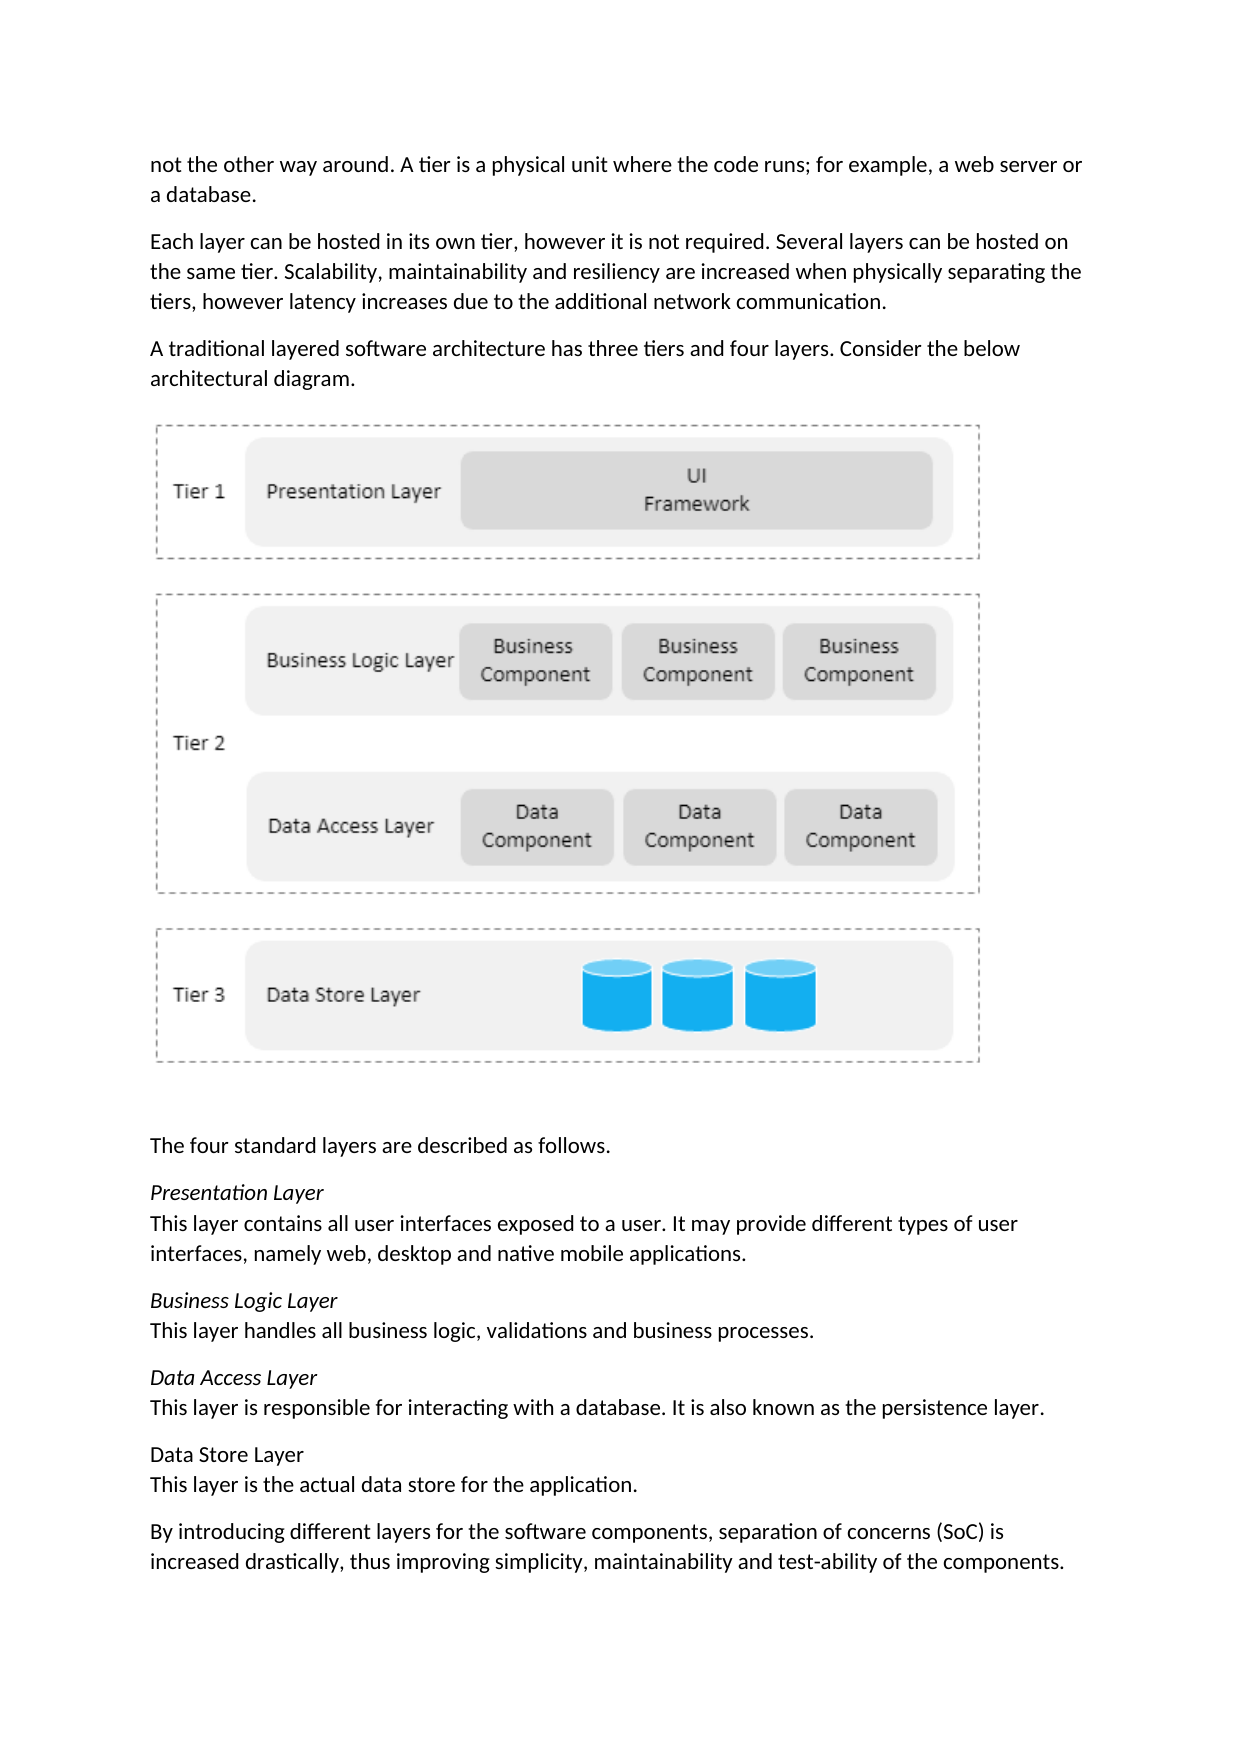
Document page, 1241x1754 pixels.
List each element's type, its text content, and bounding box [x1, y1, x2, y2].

text The four standard layers are described as follows. [150, 1132, 1090, 1159]
text Business Logic Layer This layer handles all business logic, validations and business processes. [150, 1286, 1090, 1344]
text A traditional layered software architecture has three tiers and four layers. Consider the below architectural diagram. [150, 334, 1090, 393]
text Presentation Layer This layer contains all user interfaces exposed to a user. It may provide different types of user interfaces, namely web, desktop and native mobile applications. [150, 1178, 1090, 1267]
text Each layer can be hosted in its own tier, however it is not required. Several layers can be hosted on the same tier. Scalability, maintainability and resiliency are increased when physically separating the tiers, however latency increases due to the additional network communication. [150, 227, 1090, 316]
text By introducing different layers for the software components, separation of concerns (SoC) is increased drastically, thus improving simplicity, maintainability and test-ability of the components. [150, 1517, 1090, 1575]
text Data Access Layer This layer is responsible for interacting with a database. It is also known as the persistence layer. [150, 1363, 1090, 1421]
picture [150, 411, 990, 1113]
text Data Store Layer This layer is the actual data store for the application. [150, 1440, 1090, 1498]
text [150, 150, 1090, 208]
